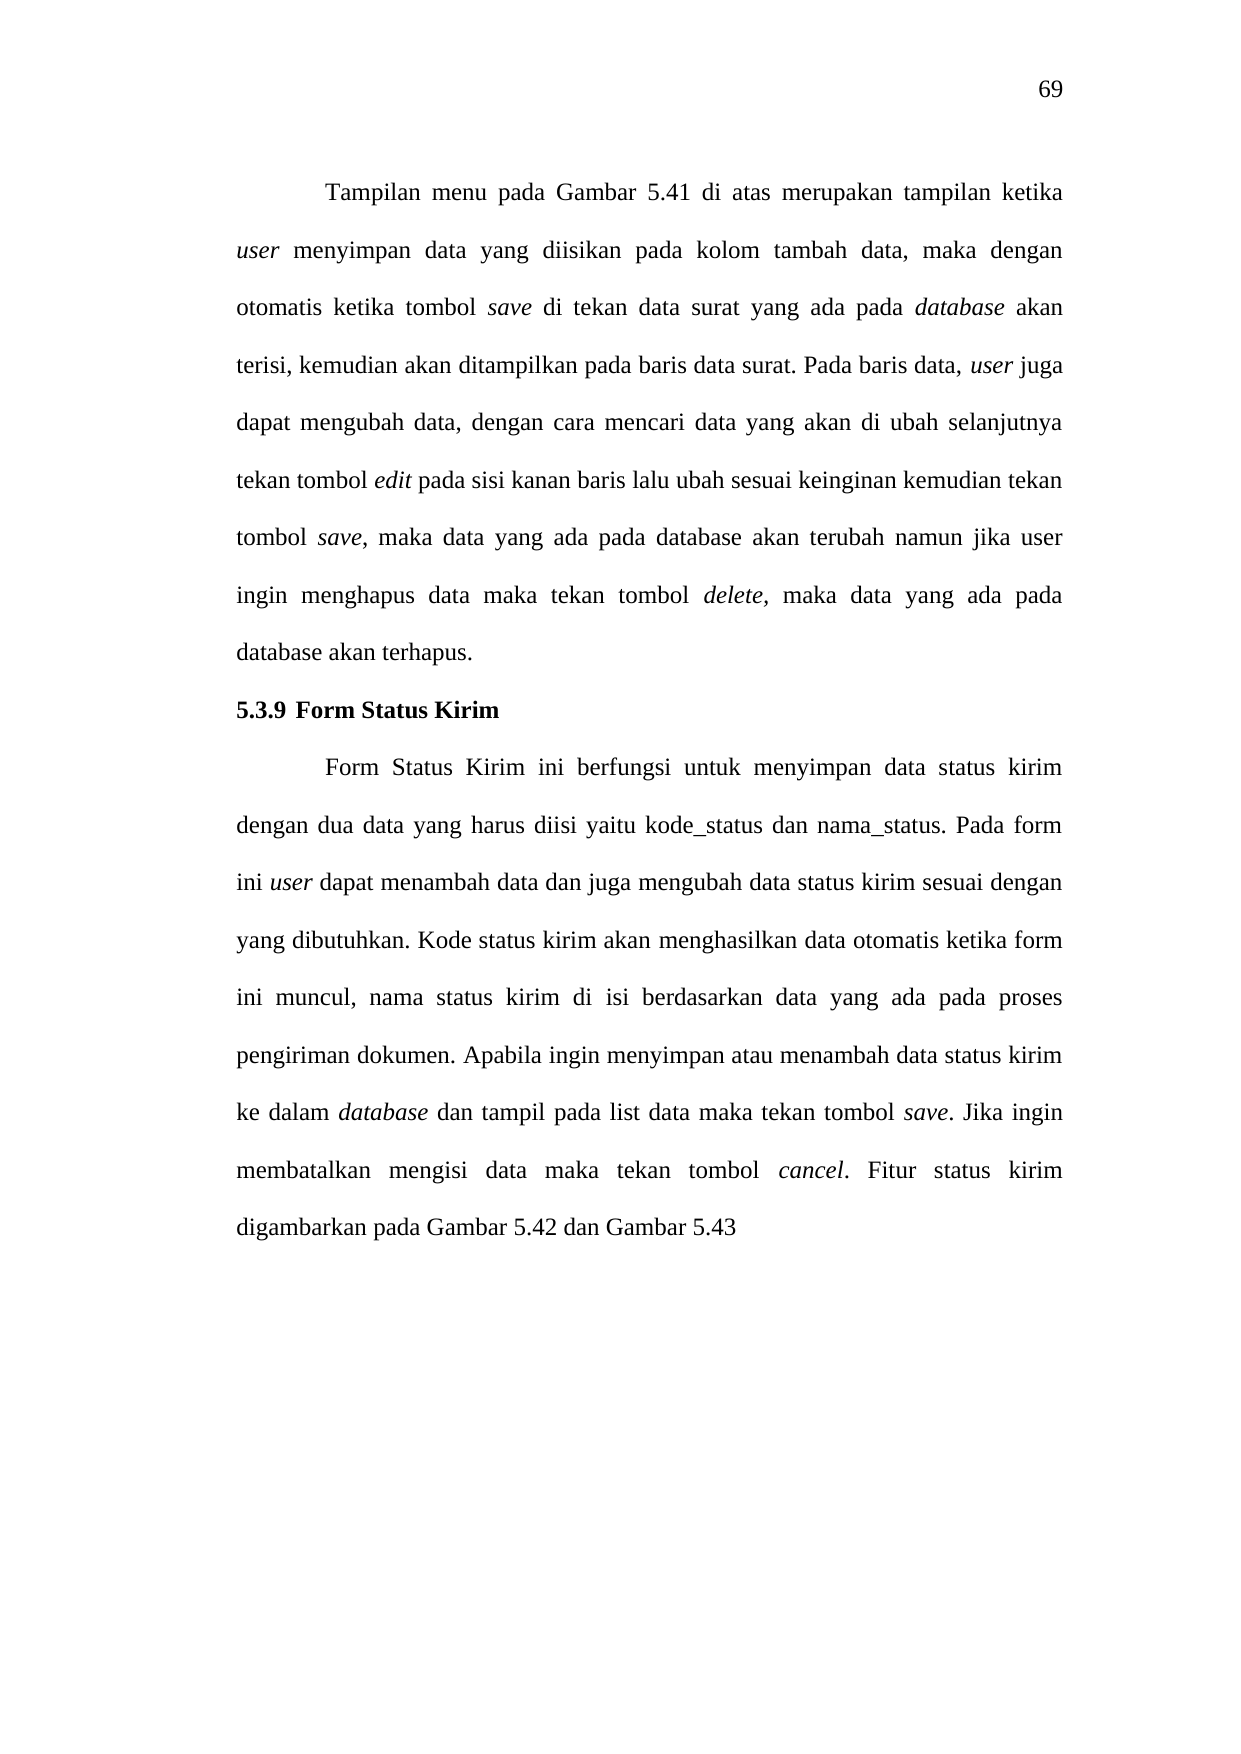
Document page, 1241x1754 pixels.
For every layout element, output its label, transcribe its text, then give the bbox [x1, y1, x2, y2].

subtitle Form Status Kirim [236, 695, 1063, 723]
text Form Status Kirim ini berfungsi untuk menyimpan data status kirim dengan dua data yang harus diisi yaitu kode_status dan nama_status. Pada form ini user dapat menambah data dan juga mengubah data status kirim sesuai dengan yang dibutuhkan. Kode status kirim akan menghasilkan data otomatis ketika form ini muncul, nama status kirim di isi berdasarkan data yang ada pada proses pengiriman dokumen. Apabila ingin menyimpan atau menambah data status kirim ke dalam database dan tampil pada list data maka tekan tombol save. Jika ingin membatalkan mengisi data maka tekan tombol cancel. Fitur status kirim digambarkan pada Gambar 5.42 dan Gambar 5.43 [236, 752, 1063, 1241]
text Tampilan menu pada Gambar 5.41 di atas merupakan tampilan ketika user menyimpan data yang diisikan pada kolom tambah data, maka dengan otomatis ketika tombol save di tekan data surat yang ada pada database akan terisi, kemudian akan ditampilkan pada baris data surat. Pada baris data, user juga dapat mengubah data, dengan cara mencari data yang akan di ubah selanjutnya tekan tombol edit pada sisi kanan baris lalu ubah sesuai keinginan kemudian tekan tombol save, maka data yang ada pada database akan terubah namun jika user ingin menghapus data maka tekan tombol delete, maka data yang ada pada database akan terhapus. [236, 177, 1063, 666]
